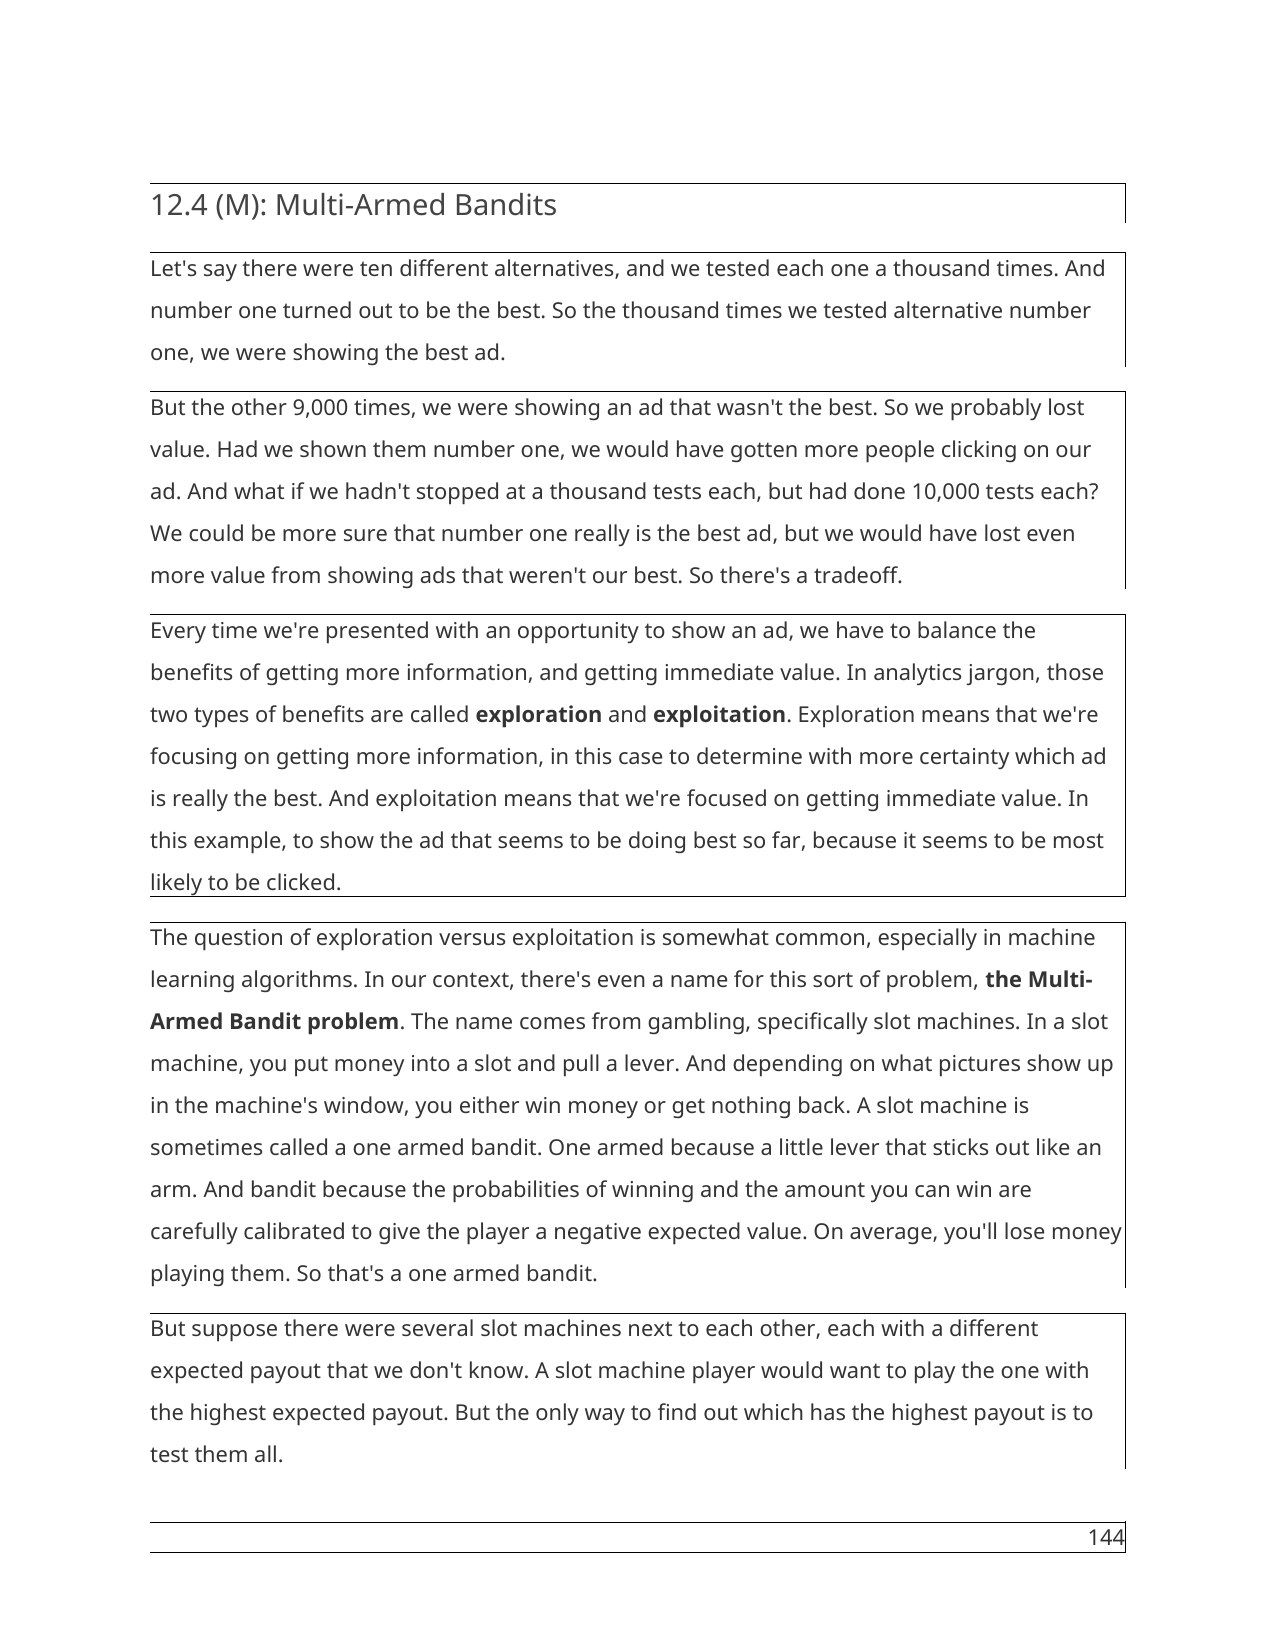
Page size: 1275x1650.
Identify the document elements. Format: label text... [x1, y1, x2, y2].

text But suppose there were several slot machines next to each other, each with a different expected payout that we don't know. A slot machine player would want to play the one with the highest expected payout. But the only way to find out which has the highest payout is to test them all. [150, 1314, 1125, 1469]
text Let's say there were ten different alternatives, and we tested each one a thousand times. And number one turned out to be the best. So the thousand times we tested alternative number one, we were showing the best ad. [150, 253, 1125, 367]
text But the other 9,000 times, we were showing an ad that wasn't the best. So we probably lost value. Had we shown them number one, we would have gotten more people clicking on our ad. And what if we hadn't stopped at a thousand tests each, but had done 10,000 tests each? We could be more sure that number one really is the best ad, but we would have lost even more value from showing ads that weren't our best. So there's a tradeoff. [150, 392, 1125, 589]
text Every time we're presented with an opportunity to show an ad, we have to balance the benefits of getting more information, and getting immediate value. In analytics jargon, those two types of benefits are called exploration and exploitation. Exploration means that we're focusing on getting more information, in this case to determine with more certainty which ad is really the best. And exploitation means that we're focused on getting immediate value. In this example, to show the ad that seems to be doing best so far, because it seems to be most likely to be clicked. [150, 615, 1125, 896]
text The question of exploration versus exploitation is somewhat common, especially in machine learning algorithms. In our context, there's even a name for this sort of problem, the Multi-Armed Bandit problem. The name comes from gambling, specifically slot machines. In a slot machine, you put money into a slot and pull a lever. And depending on what pictures show up in the machine's window, you either win money or get nothing back. A slot machine is sometimes called a one armed bandit. One armed because a little lever that sticks out like an arm. And bandit because the probabilities of winning and the amount you can win are carefully calibrated to give the player a negative expected value. On average, you'll lose money playing them. So that's a one armed bandit. [150, 923, 1125, 1288]
subtitle 12.4 (M): Multi-Armed Bandits [150, 184, 1125, 223]
